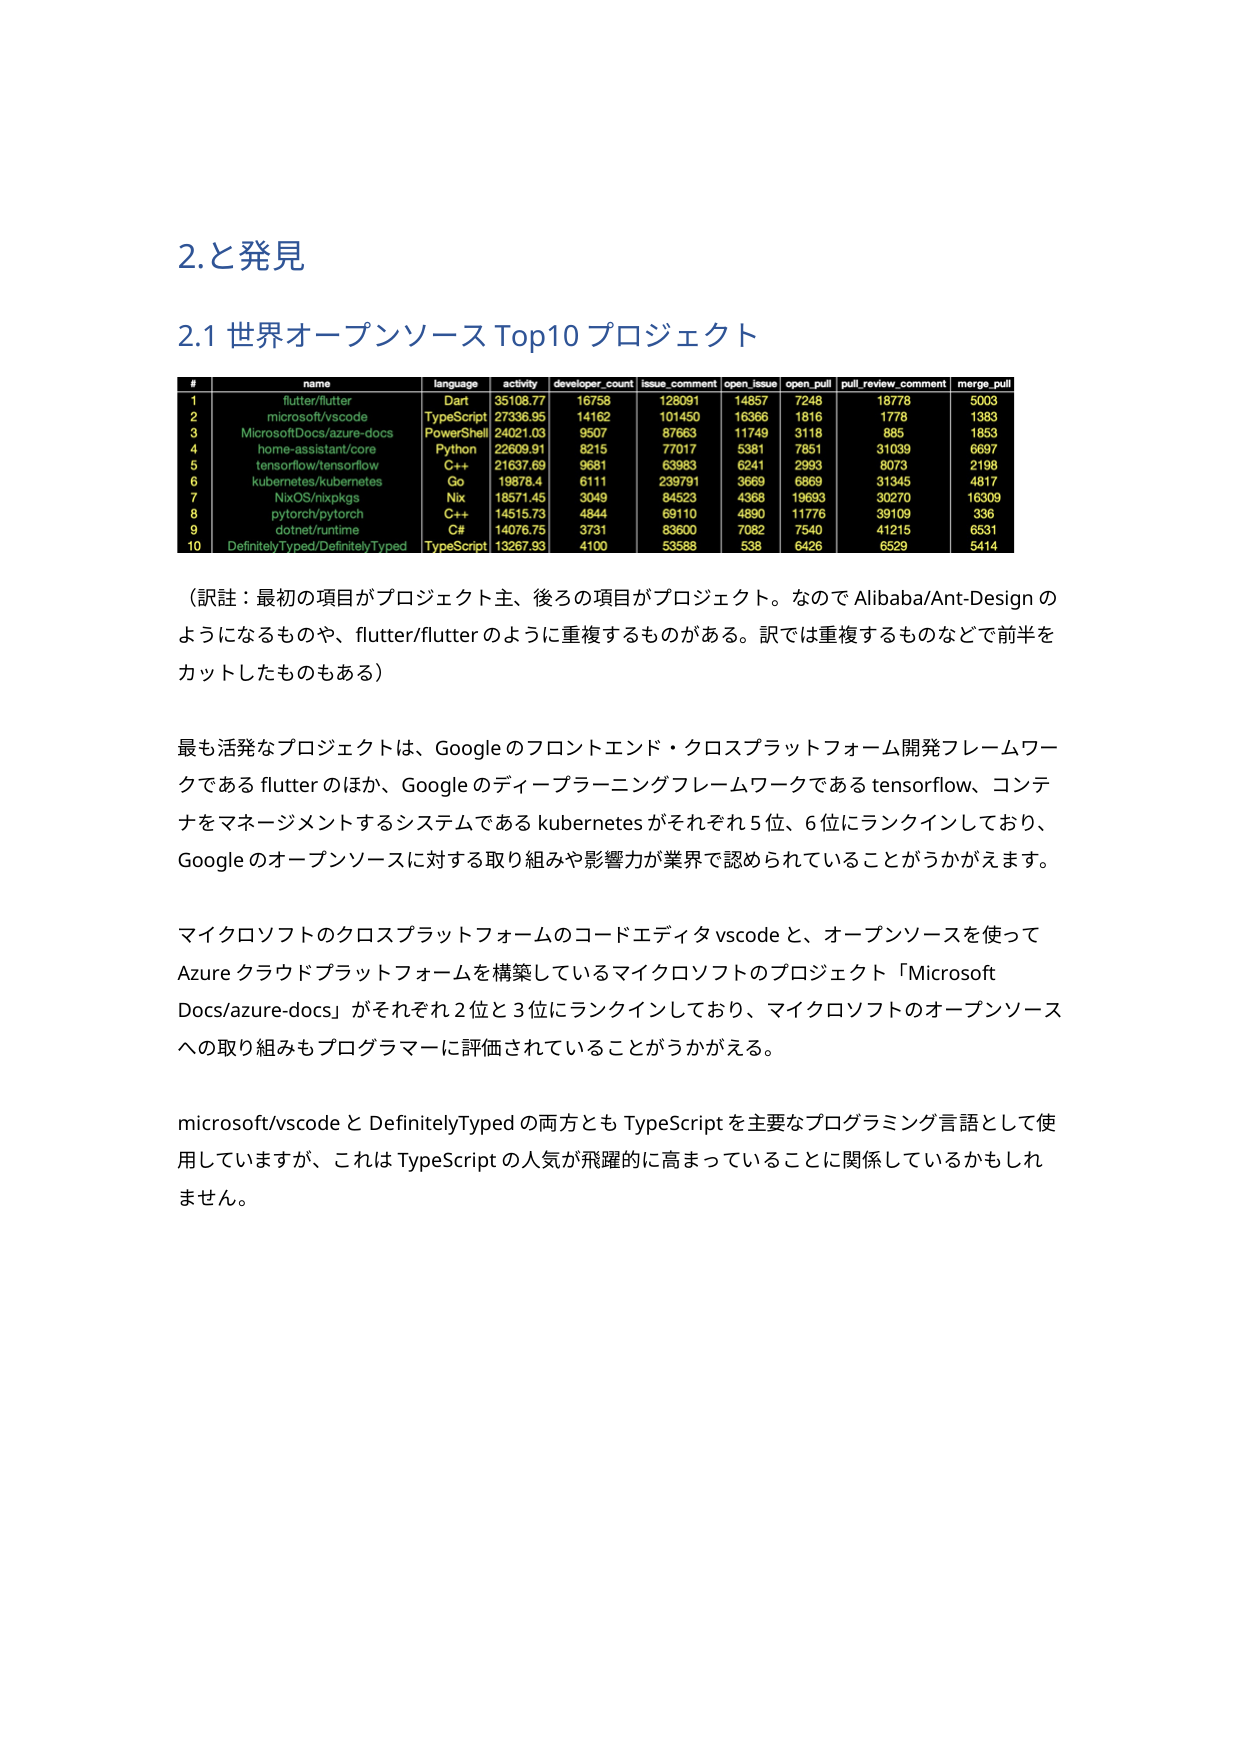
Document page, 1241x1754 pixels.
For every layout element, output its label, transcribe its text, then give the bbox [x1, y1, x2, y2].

subtitle 2.1 世界オープンソースTop10プロジェクト [177, 296, 1063, 371]
subtitle 2.と発見 [177, 217, 1063, 292]
text microsoft/vscodeとDeﬁnitelyTypedの両方ともTypeScriptを主要なプログラミング言語として使用していますが、これはTypeScriptの人気が飛躍的に高まっていることに関係しているかもしれません。 [177, 1103, 1063, 1215]
text マイクロソフトのクロスプラットフォームのコードエディタvscodeと、オープンソースを使ってAzureクラウドプラットフォームを構築しているマイクロソフトのプロジェクト「Microsoft Docs/azure-docs」がそれぞれ2位と3位にランクインしており、マイクロソフトのオープンソースへの取り組みもプログラマーに評価されていることがうかがえる。 [177, 915, 1063, 1065]
picture [177, 377, 1015, 553]
text （訳註：最初の項目がプロジェクト主、後ろの項目がプロジェクト。なのでAlibaba/Ant-Designのようになるものや、flutter/flutterのように重複するものがある。訳では重複するものなどで前半をカットしたものもある） 最も活発なプロジェクトは、Googleのフロントエンド・クロスプラットフォーム開発フレームワークであるﬂutterのほか、Googleのディープラーニングフレームワークであるtensorﬂow、コンテナをマネージメントするシステムであるkubernetesがそれぞれ5位、6位にランクインしており、Googleのオープンソースに対する取り組みや影響力が業界で認められていることがうかがえます。 [177, 578, 1063, 878]
